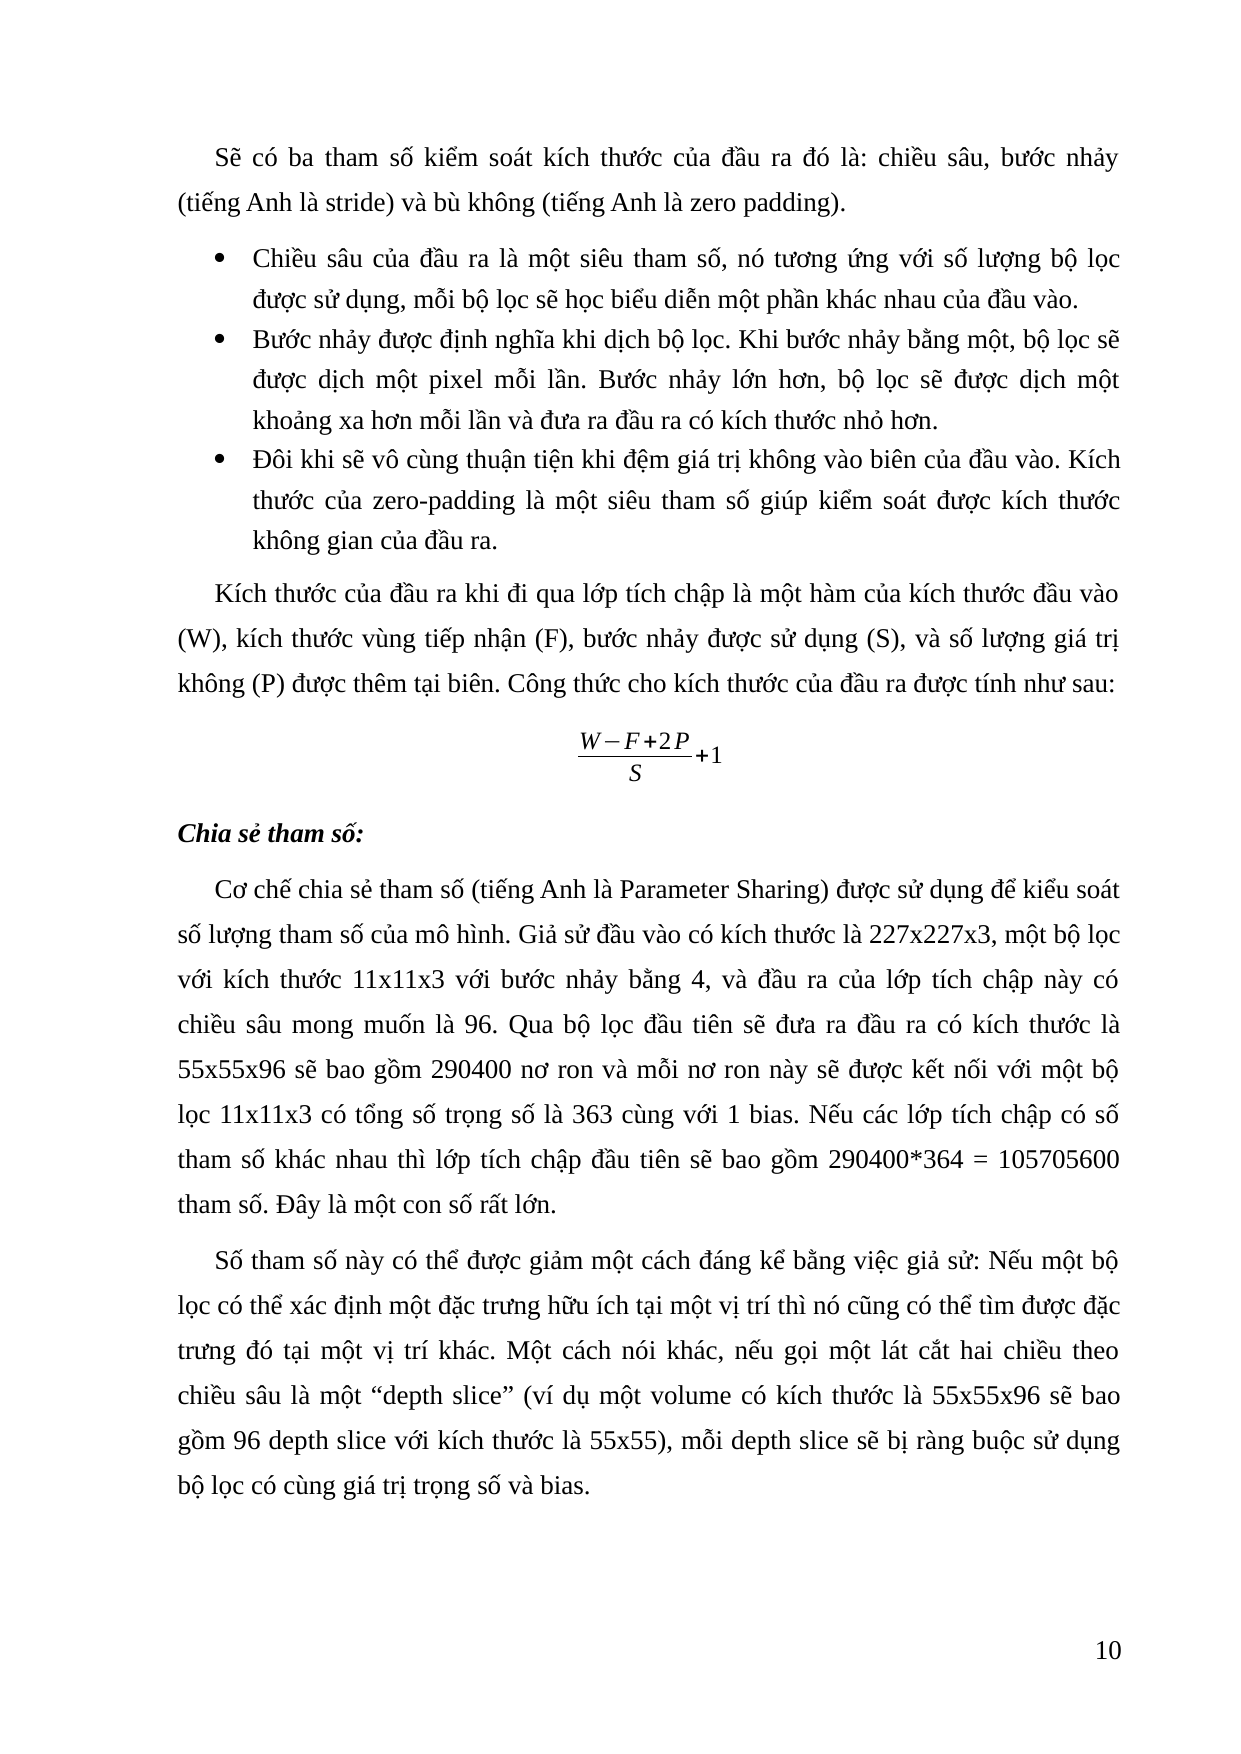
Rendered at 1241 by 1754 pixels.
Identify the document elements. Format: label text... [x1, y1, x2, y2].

list Chiều sâu của đầu ra là một siêu tham số, nó tương ứng với số lượng bộ lọc được sử dụng, mỗi bộ lọc sẽ học biểu diễn một phần khác nhau của đầu vào. [215, 239, 1121, 317]
text Kích thước của đầu ra khi đi qua lớp tích chập là một hàm của kích thước đầu vào (W), kích thước vùng tiếp nhận (F), bước nhảy được sử dụng (S), và số lượng giá trị không (P) được thêm tại biên. Công thức cho kích thước của đầu ra được tính như sau: [177, 574, 1121, 701]
list Bước nhảy được định nghĩa khi dịch bộ lọc. Khi bước nhảy bằng một, bộ lọc sẽ được dịch một pixel mỗi lần. Bước nhảy lớn hơn, bộ lọc sẽ được dịch một khoảng xa hơn mỗi lần và đưa ra đầu ra có kích thước nhỏ hơn. [215, 320, 1121, 438]
text Chia sẻ tham số: [177, 813, 1121, 851]
text Số tham số này có thể được giảm một cách đáng kể bằng việc giả sử: Nếu một bộ lọc có thể xác định một đặc trưng hữu ích tại một vị trí thì nó cũng có thể tìm được đặc trưng đó tại một vị trí khác. Một cách nói khác, nếu gọi một lát cắt hai chiều theo chiều sâu là một “depth slice” (ví dụ một volume có kích thước là 55x55x96 sẽ bao gồm 96 depth slice với kích thước là 55x55), mỗi depth slice sẽ bị ràng buộc sử dụng bộ lọc có cùng giá trị trọng số và bias. [177, 1241, 1121, 1503]
text Sẽ có ba tham số kiểm soát kích thước của đầu ra đó là: chiều sâu, bước nhảy (tiếng Anh là stride) và bù không (tiếng Anh là zero padding). [177, 138, 1121, 221]
list Đôi khi sẽ vô cùng thuận tiện khi đệm giá trị không vào biên của đầu vào. Kích thước của zero-padding là một siêu tham số giúp kiểm soát được kích thước không gian của đầu ra. [215, 441, 1121, 559]
text Cơ chế chia sẻ tham số (tiếng Anh là Parameter Sharing) được sử dụng để kiểu soát số lượng tham số của mô hình. Giả sử đầu vào có kích thước là 227x227x3, một bộ lọc với kích thước 11x11x3 với bước nhảy bằng 4, và đầu ra của lớp tích chập này có chiều sâu mong muốn là 96. Qua bộ lọc đầu tiên sẽ đưa ra đầu ra có kích thước là 55x55x96 sẽ bao gồm 290400 nơ ron và mỗi nơ ron này sẽ được kết nối với một bộ lọc 11x11x3 có tổng số trọng số là 363 cùng với 1 bias. Nếu các lớp tích chập có số tham số khác nhau thì lớp tích chập đầu tiên sẽ bao gồm 290400*364 = 105705600 tham số. Đây là một con số rất lớn. [177, 870, 1121, 1222]
